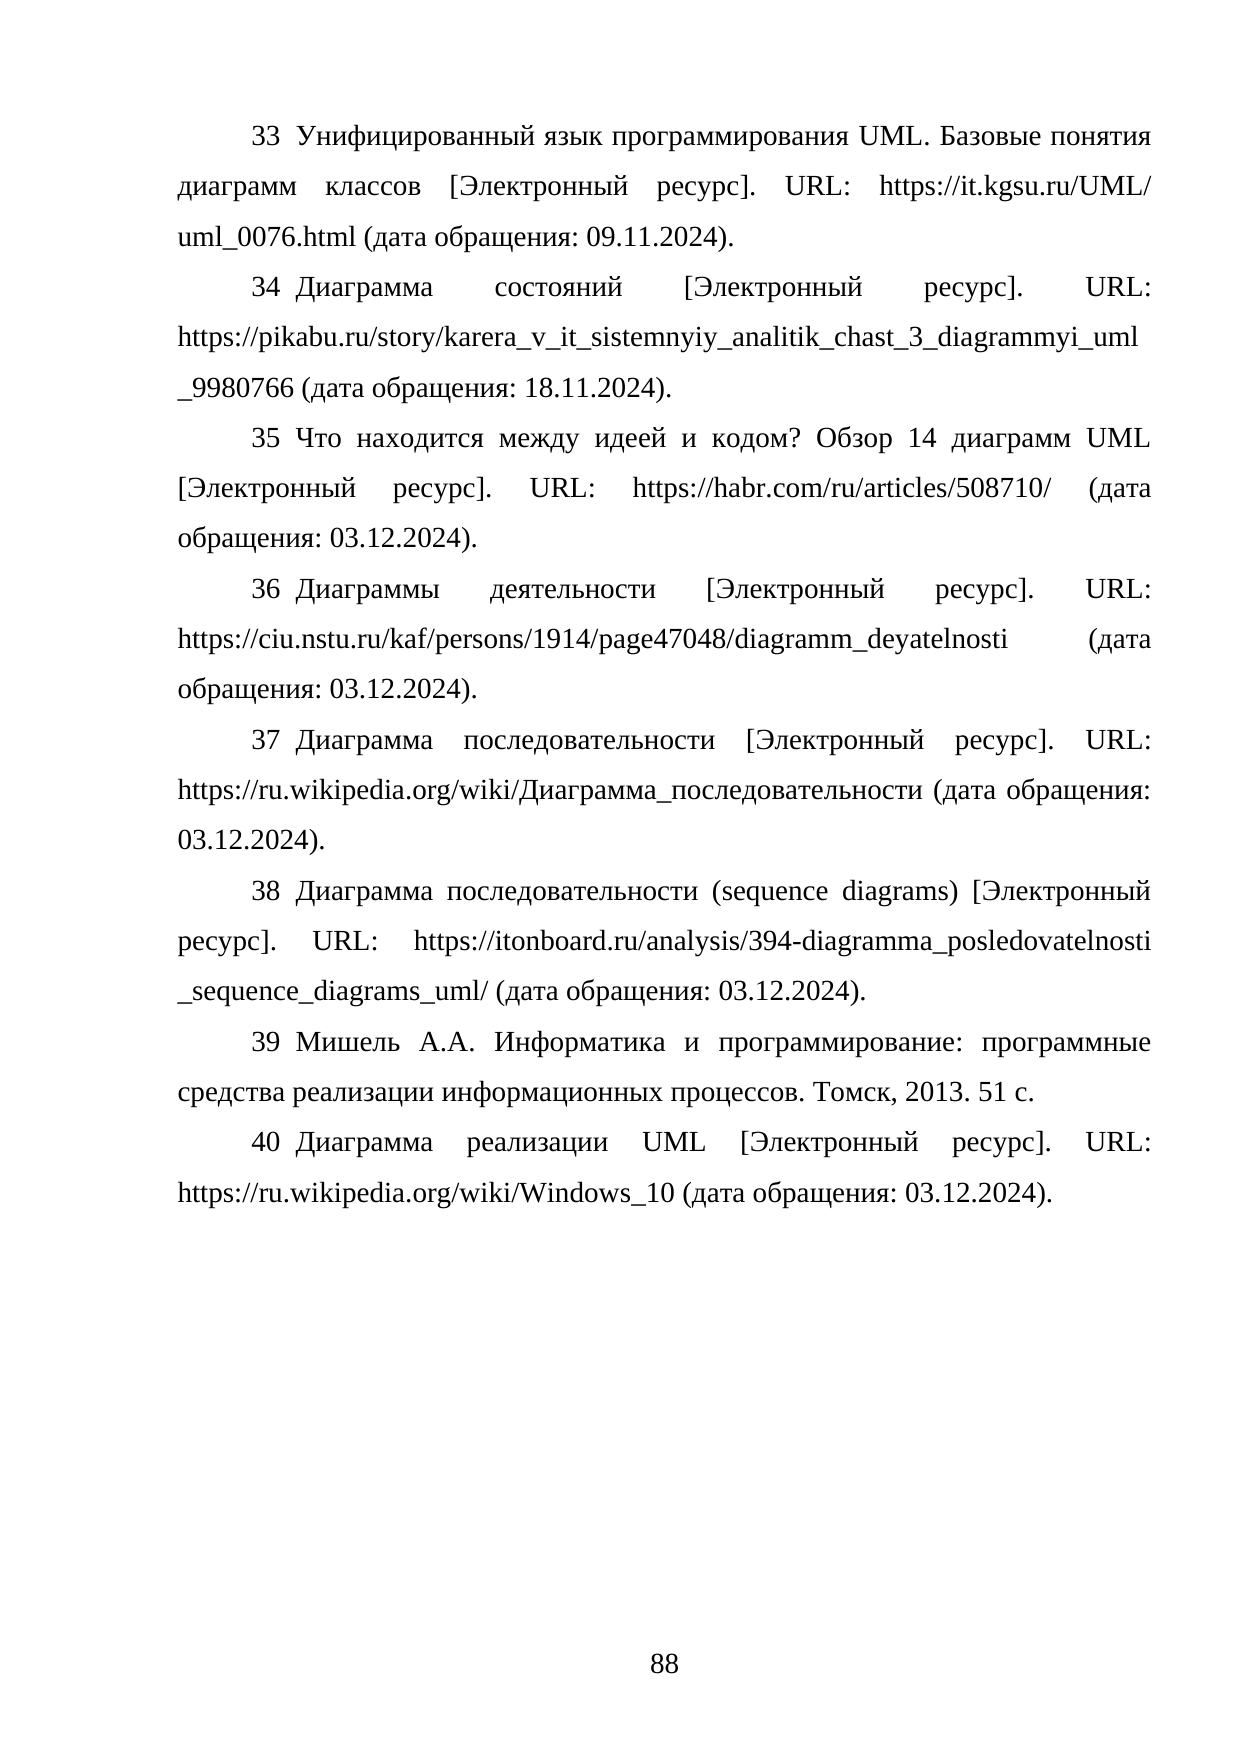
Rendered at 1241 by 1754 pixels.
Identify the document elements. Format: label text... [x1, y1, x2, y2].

text Мишель А.А. Информатика и программирование: программные средства реализации информационных процессов. Томск, 2013. 51 с. [177, 1024, 1152, 1108]
text Диаграммы деятельности [Электронный ресурс]. URL: https://ciu.nstu.ru/kaf/persons/1914/page47048/diagramm_deyatelnosti (дата обращения: 03.12.2024). [177, 571, 1152, 705]
text Диаграмма состояний [Электронный ресурс]. URL: https://pikabu.ru/story/karera_v_it_sistemnyiy_analitik_chast_3_diagrammyi_uml_9980766 (дата обращения: 18.11.2024). [177, 269, 1152, 403]
text Унифицированный язык программирования UML. Базовые понятия диаграмм классов [Электронный ресурс]. URL: https://it.kgsu.ru/UML/ uml_0076.html (дата обращения: 09.11.2024). [177, 118, 1152, 252]
text Диаграмма последовательности (sequence diagrams) [Электронный ресурс]. URL: https://itonboard.ru/analysis/394-diagramma_posledovatelnosti _sequence_diagrams_uml/ (дата обращения: 03.12.2024). [177, 873, 1152, 1007]
text Диаграмма реализации UML [Электронный ресурс]. URL: https://ru.wikipedia.org/wiki/Windows_10 (дата обращения: 03.12.2024). [177, 1124, 1152, 1208]
text Что находится между идеей и кодом? Обзор 14 диаграмм UML [Электронный ресурс]. URL: https://habr.com/ru/articles/508710/ (дата обращения: 03.12.2024). [177, 420, 1152, 554]
text Диаграмма последовательности [Электронный ресурс]. URL: https://ru.wikipedia.org/wiki/Диаграмма_последовательности (дата обращения: 03.12.2024). [177, 722, 1152, 856]
